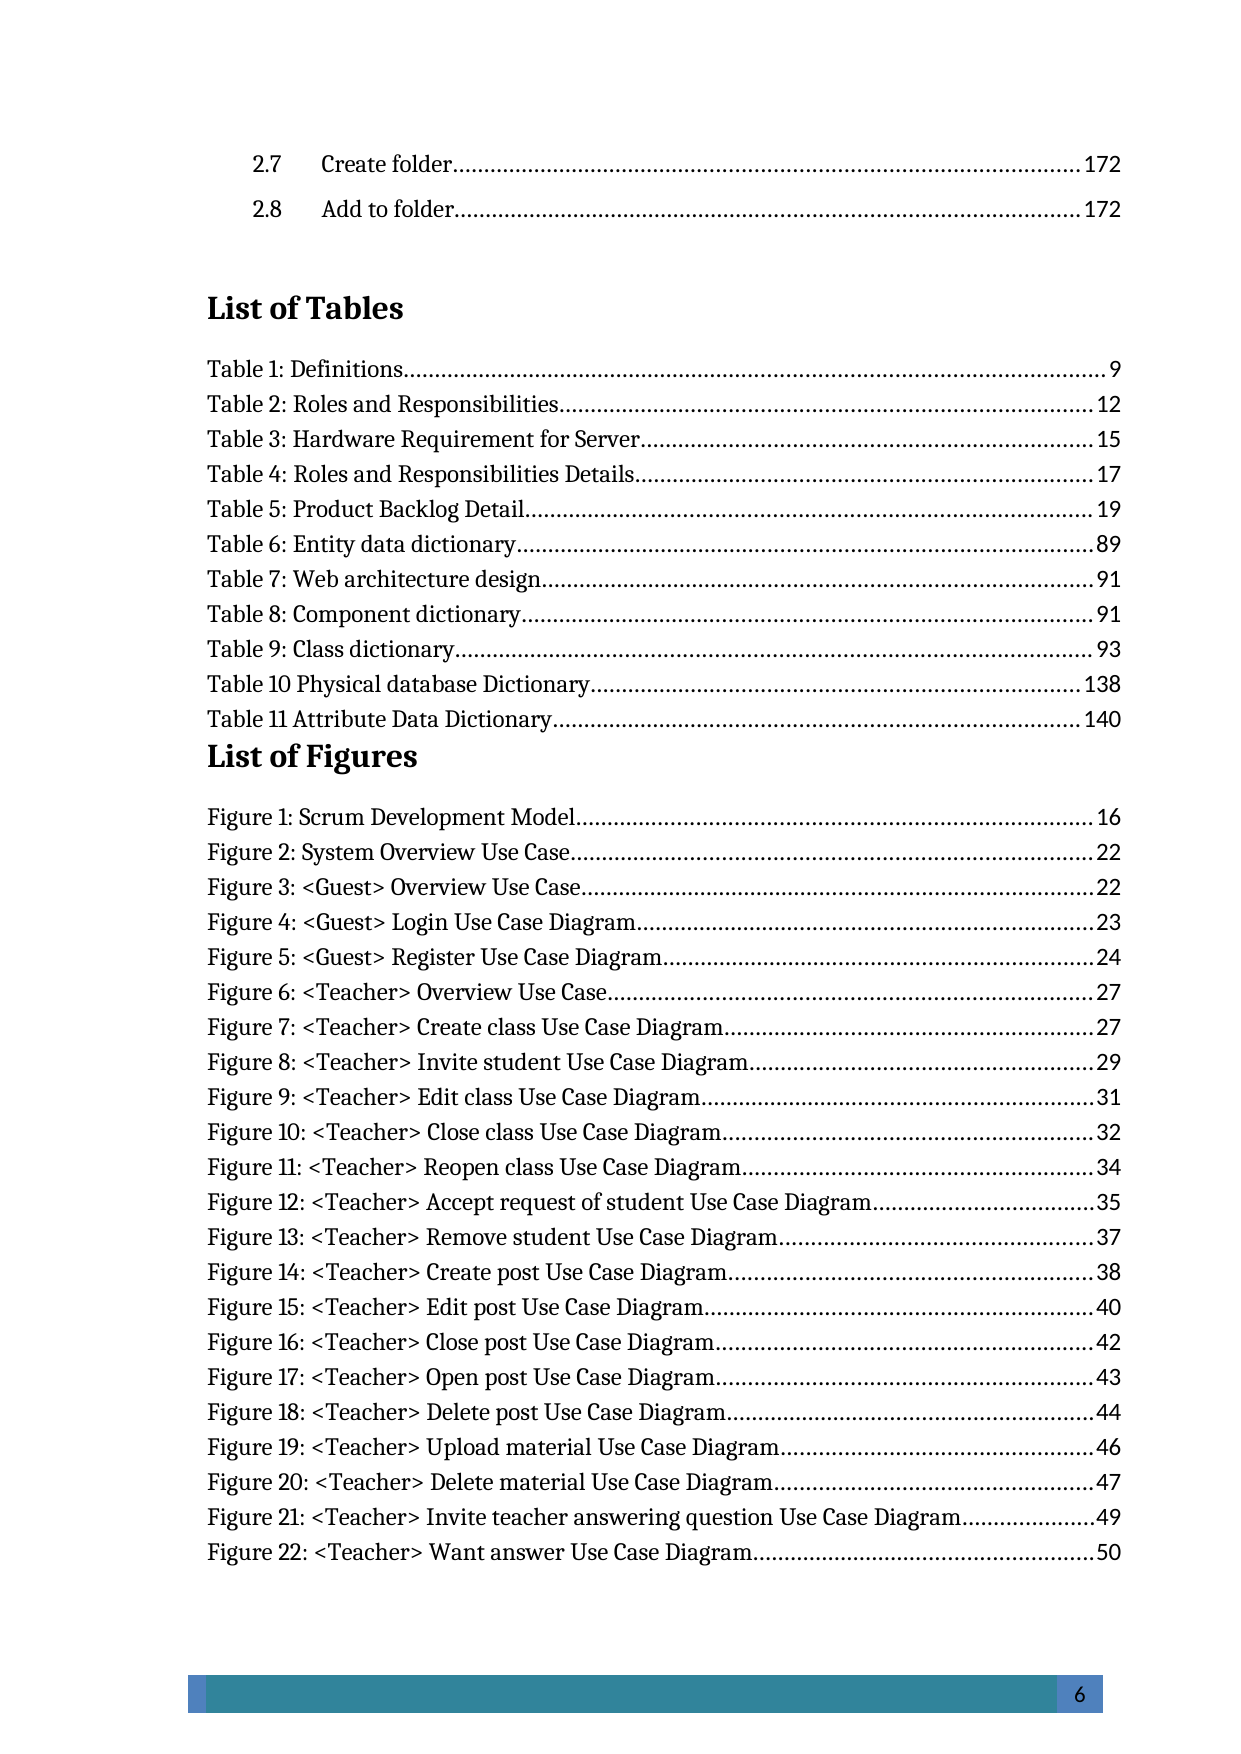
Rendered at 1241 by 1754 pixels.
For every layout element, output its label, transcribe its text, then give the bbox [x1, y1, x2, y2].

text Figure 21: <Teacher> Invite teacher answering question Use Case Diagram 49 [207, 1501, 1122, 1532]
text Figure 1: Scrum Development Model 16 [207, 801, 1122, 832]
text Figure 13: <Teacher> Remove student Use Case Diagram 37 [207, 1221, 1122, 1252]
text Table 9: Class dictionary 93 [207, 633, 1122, 663]
text Figure 12: <Teacher> Accept request of student Use Case Diagram 35 [207, 1186, 1122, 1217]
text Figure 14: <Teacher> Create post Use Case Diagram 38 [207, 1256, 1122, 1287]
text Figure 11: <Teacher> Reopen class Use Case Diagram 34 [207, 1151, 1122, 1182]
text Table 8: Component dictionary 91 [207, 598, 1122, 628]
text Figure 19: <Teacher> Upload material Use Case Diagram 46 [207, 1431, 1122, 1462]
text Table 5: Product Backlog Detail 19 [207, 493, 1122, 523]
text Table 11 Attribute Data Dictionary 140 [207, 703, 1122, 733]
text Figure 17: <Teacher> Open post Use Case Diagram 43 [207, 1361, 1122, 1392]
text Figure 3: <Guest> Overview Use Case 22 [207, 871, 1122, 902]
text Table 10 Physical database Dictionary 138 [207, 668, 1122, 698]
text Table 4: Roles and Responsibilities Details 17 [207, 458, 1122, 488]
text Table 1: Definitions 9 [207, 353, 1122, 383]
text Figure 6: <Teacher> Overview Use Case 27 [207, 976, 1122, 1007]
text Figure 9: <Teacher> Edit class Use Case Diagram 31 [207, 1081, 1122, 1112]
text Table 2: Roles and Responsibilities 12 [207, 388, 1122, 418]
text Figure 22: <Teacher> Want answer Use Case Diagram 50 [207, 1536, 1122, 1567]
text Figure 20: <Teacher> Delete material Use Case Diagram 47 [207, 1466, 1122, 1497]
text Figure 4: <Guest> Login Use Case Diagram 23 [207, 906, 1122, 937]
text Figure 16: <Teacher> Close post Use Case Diagram 42 [207, 1326, 1122, 1357]
subtitle List of Figures [207, 738, 1122, 776]
text Table 3: Hardware Requirement for Server 15 [207, 423, 1122, 453]
text Figure 8: <Teacher> Invite student Use Case Diagram 29 [207, 1046, 1122, 1077]
subtitle List of Tables [207, 289, 1122, 328]
text Figure 15: <Teacher> Edit post Use Case Diagram 40 [207, 1291, 1122, 1322]
text Figure 2: System Overview Use Case 22 [207, 836, 1122, 867]
text Figure 7: <Teacher> Create class Use Case Diagram 27 [207, 1011, 1122, 1042]
text Table 6: Entity data dictionary 89 [207, 528, 1122, 558]
text Figure 5: <Guest> Register Use Case Diagram 24 [207, 941, 1122, 972]
text Figure 10: <Teacher> Close class Use Case Diagram 32 [207, 1116, 1122, 1147]
text Table 7: Web architecture design 91 [207, 563, 1122, 593]
text Figure 18: <Teacher> Delete post Use Case Diagram 44 [207, 1396, 1122, 1427]
